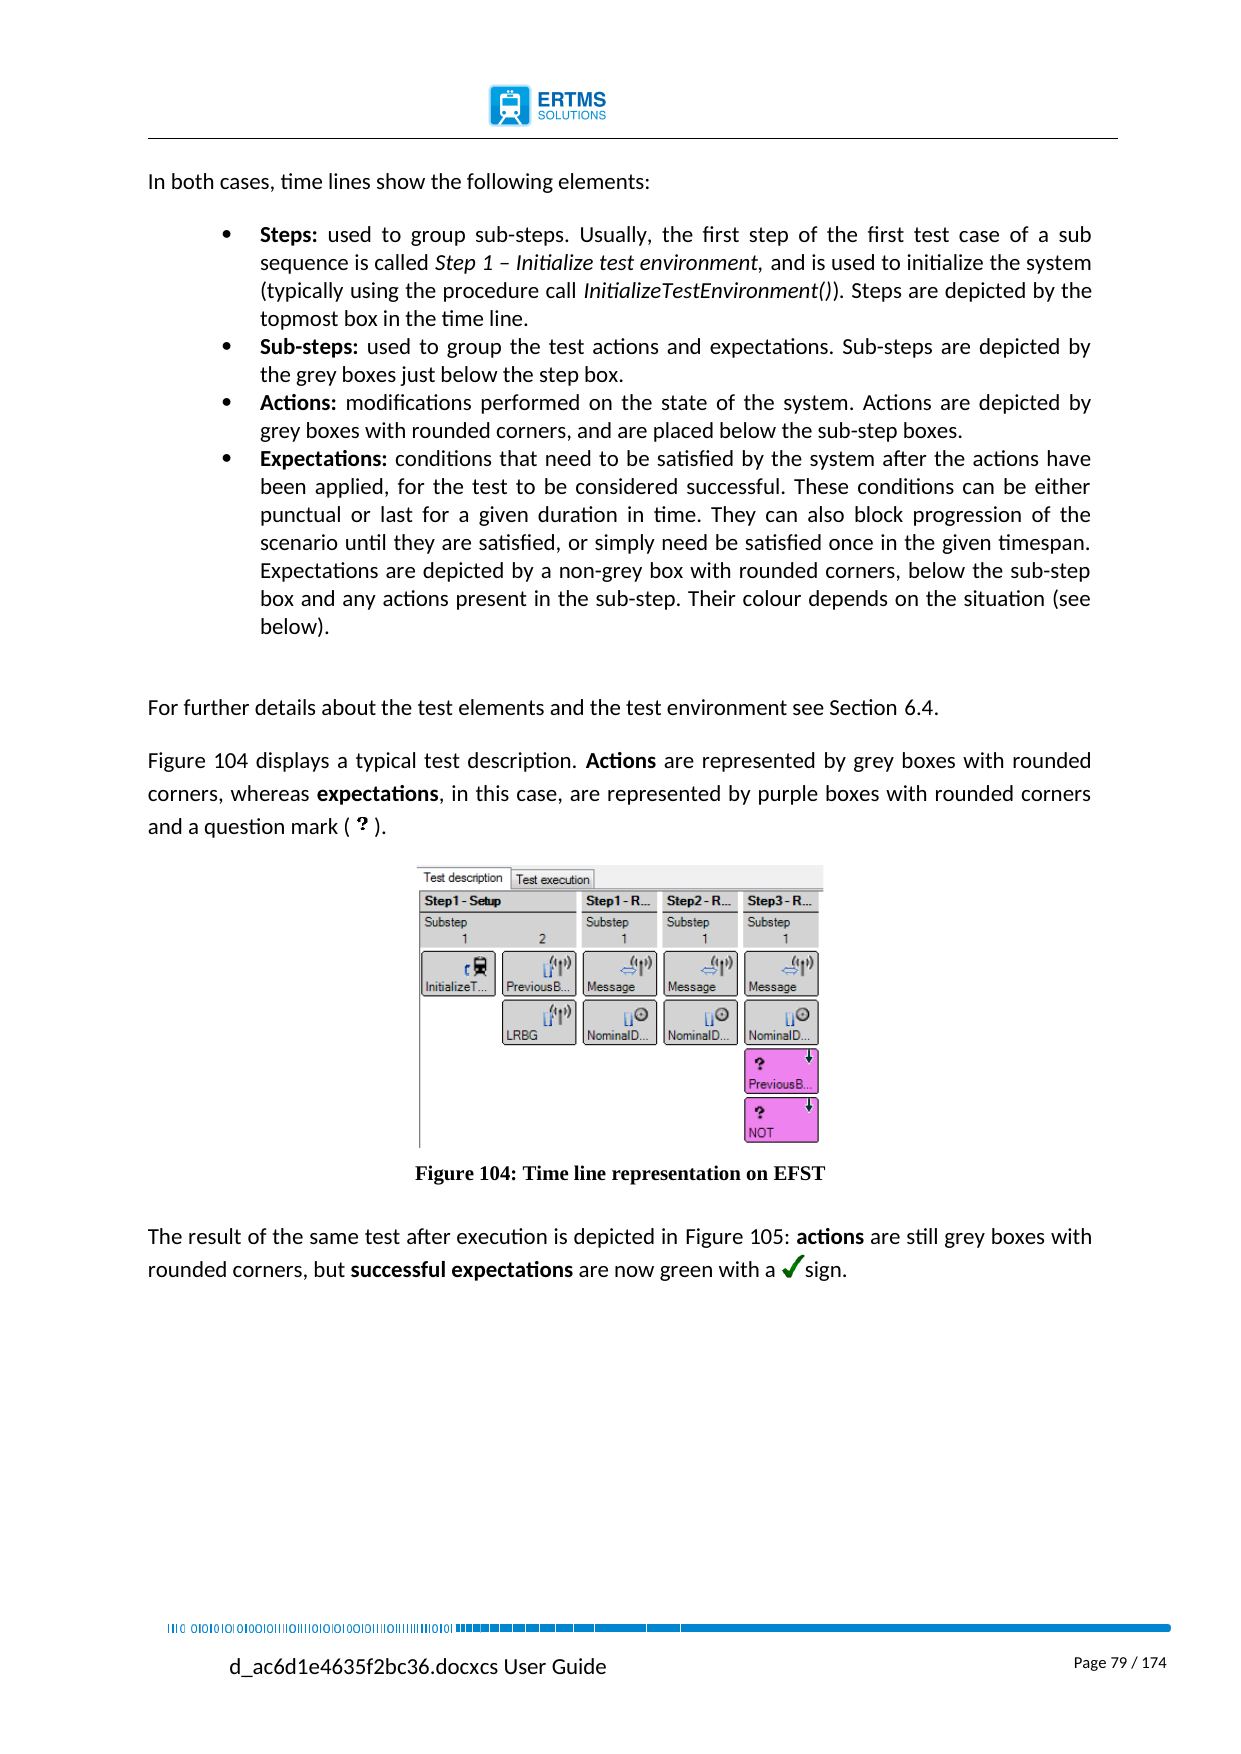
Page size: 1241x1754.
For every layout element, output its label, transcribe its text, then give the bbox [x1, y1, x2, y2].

list Sub-steps: used to group the test actions and expectations. Sub-steps are depicted by the grey boxes just below the step box. [223, 332, 1093, 388]
text The result of the same test after execution is depicted in Figure 105: actions are still grey boxes with rounded corners, but successful expectations are now green with a sign. [148, 1222, 1093, 1283]
text Figure 104: Time line representation on EFST [148, 1161, 1093, 1184]
list Steps: used to group sub-steps. Usually, the first step of the first test case of a sub sequence is called Step 1 – Initialize test environment, and is used to initialize the system (typically using the procedure call InitializeTestEnvironment()). Steps are depicted by the topmost box in the time line. [223, 220, 1093, 332]
list Actions: modifications performed on the state of the system. Actions are depicted by grey boxes with rounded corners, and are placed below the sub-step boxes. [223, 388, 1093, 444]
picture [167, 1624, 1171, 1633]
picture [416, 865, 824, 1148]
text In both cases, time lines show the following elements: [148, 167, 1093, 195]
text Figure 104 displays a typical test description. Actions are represented by grey boxes with rounded corners, whereas expectations, in this case, are represented by purple boxes with rounded corners and a question mark (). [148, 746, 1093, 840]
text For further details about the test elements and the test environment see Section 6.4. [148, 693, 1093, 721]
picture [477, 73, 617, 138]
picture [781, 1254, 805, 1278]
picture [350, 810, 374, 835]
list Expectations: conditions that need to be satisfied by the system after the actions have been applied, for the test to be considered successful. These conditions can be either punctual or last for a given duration in time. They can also block progression of the scenario until they are satisfied, or simply need be satisfied once in the given timespan. Expectations are depicted by a non-grey box with rounded corners, below the sub-step box and any actions present in the sub-step. Their colour depends on the situation (see below). [223, 444, 1093, 640]
